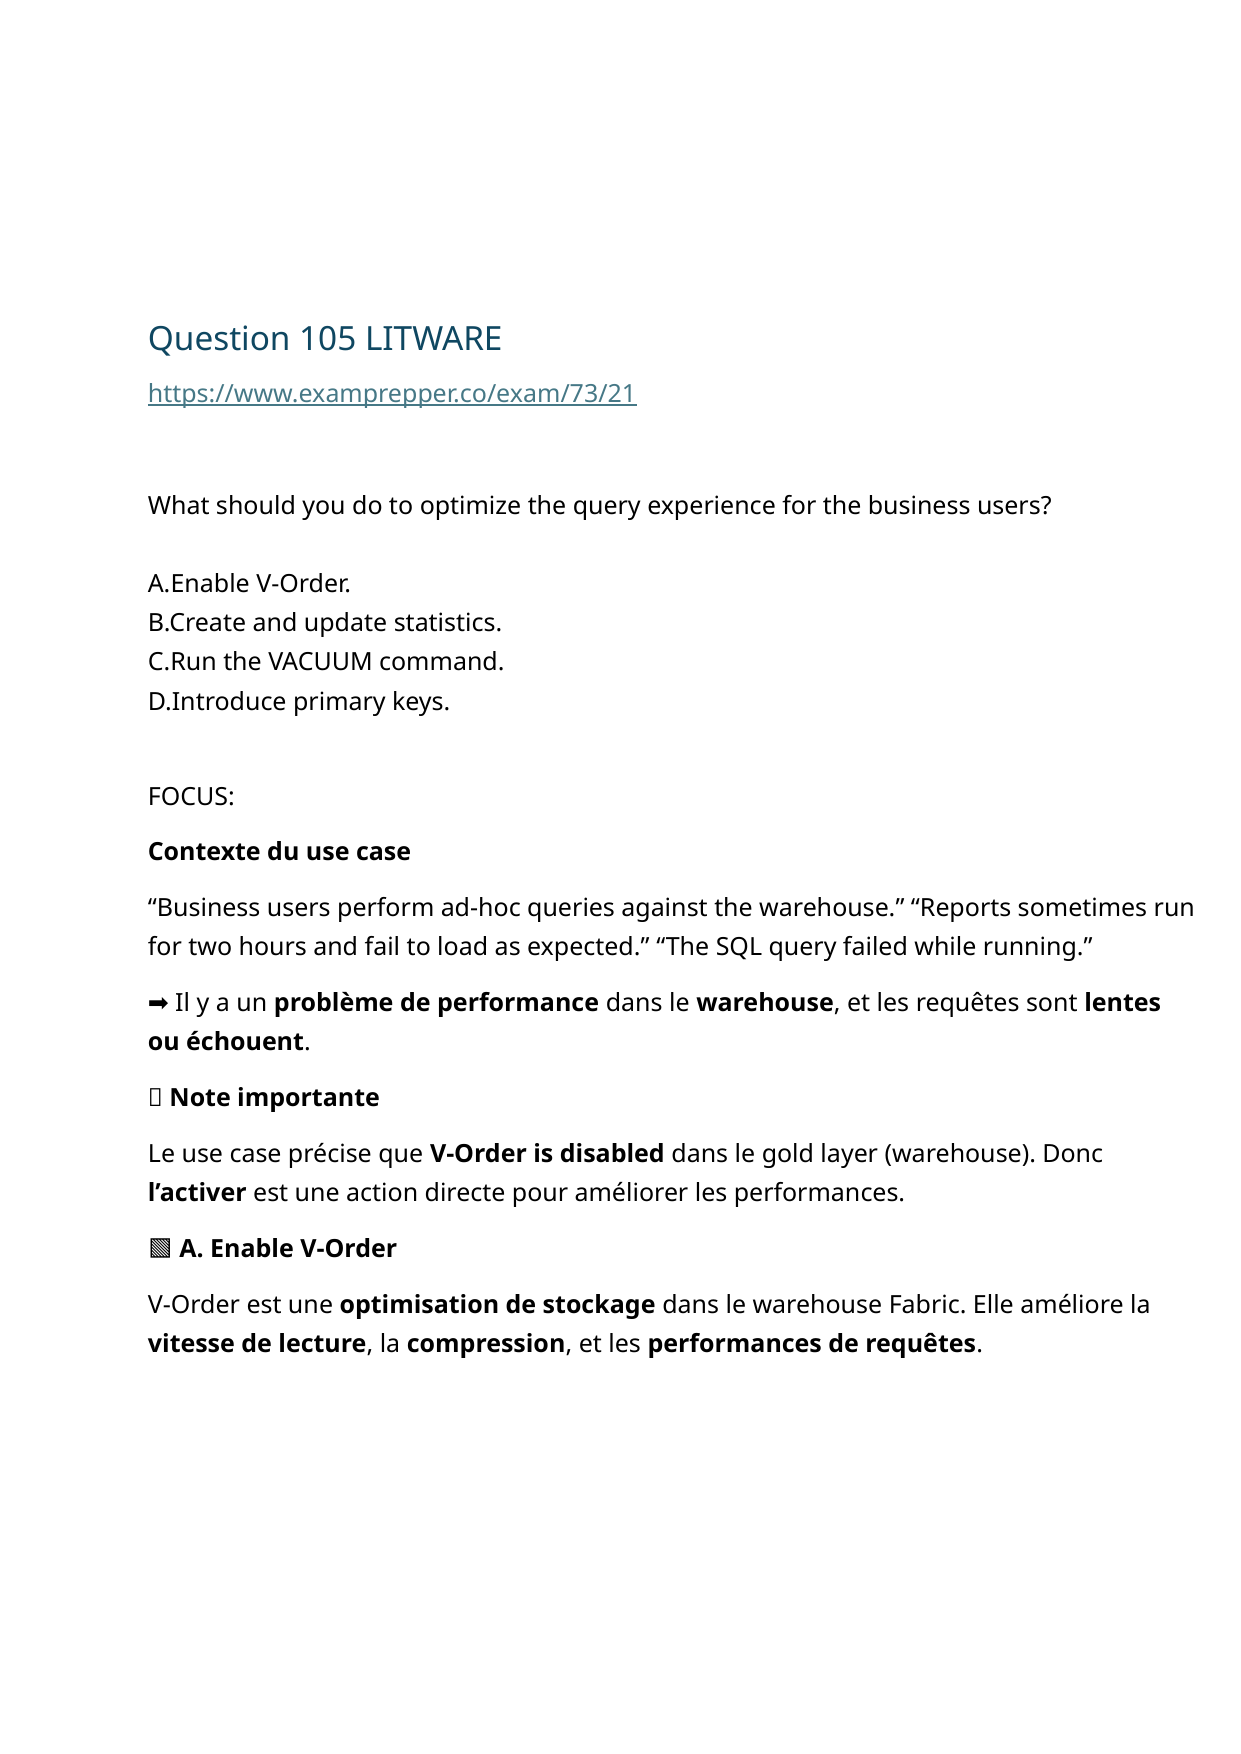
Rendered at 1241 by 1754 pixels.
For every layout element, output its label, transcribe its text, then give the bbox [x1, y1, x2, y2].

text V-Order est une optimisation de stockage dans le warehouse Fabric. Elle améliore la vitesse de lecture, la compression, et les performances de requêtes. [148, 1286, 1196, 1360]
text Contexte du use case [148, 834, 1196, 868]
text “Business users perform ad-hoc queries against the warehouse.” “Reports sometimes run for two hours and fail to load as expected.” “The SQL query failed while running.” [148, 890, 1196, 963]
text What should you do to optimize the query experience for the business users? [148, 487, 1196, 521]
subtitle Question 105 LITWARE [148, 315, 1196, 361]
text Le use case précise que V-Order is disabled dans le gold layer (warehouse). Donc l’activer est une action directe pour améliorer les performances. [148, 1136, 1196, 1209]
text https://www.examprepper.co/exam/73/21 [148, 376, 1196, 410]
text FOCUS: [148, 778, 1196, 812]
text 📌 Note importante [148, 1080, 1196, 1114]
text C.Run the VACUUM command. [148, 644, 1196, 678]
text D.Introduce primary keys. [148, 683, 1196, 717]
text B.Create and update statistics. [148, 605, 1196, 639]
text A.Enable V-Order. [148, 566, 1196, 600]
text 🟩 A. Enable V-Order [148, 1231, 1196, 1265]
text ➡️ Il y a un problème de performance dans le warehouse, et les requêtes sont lentes ou échouent. [148, 985, 1196, 1058]
